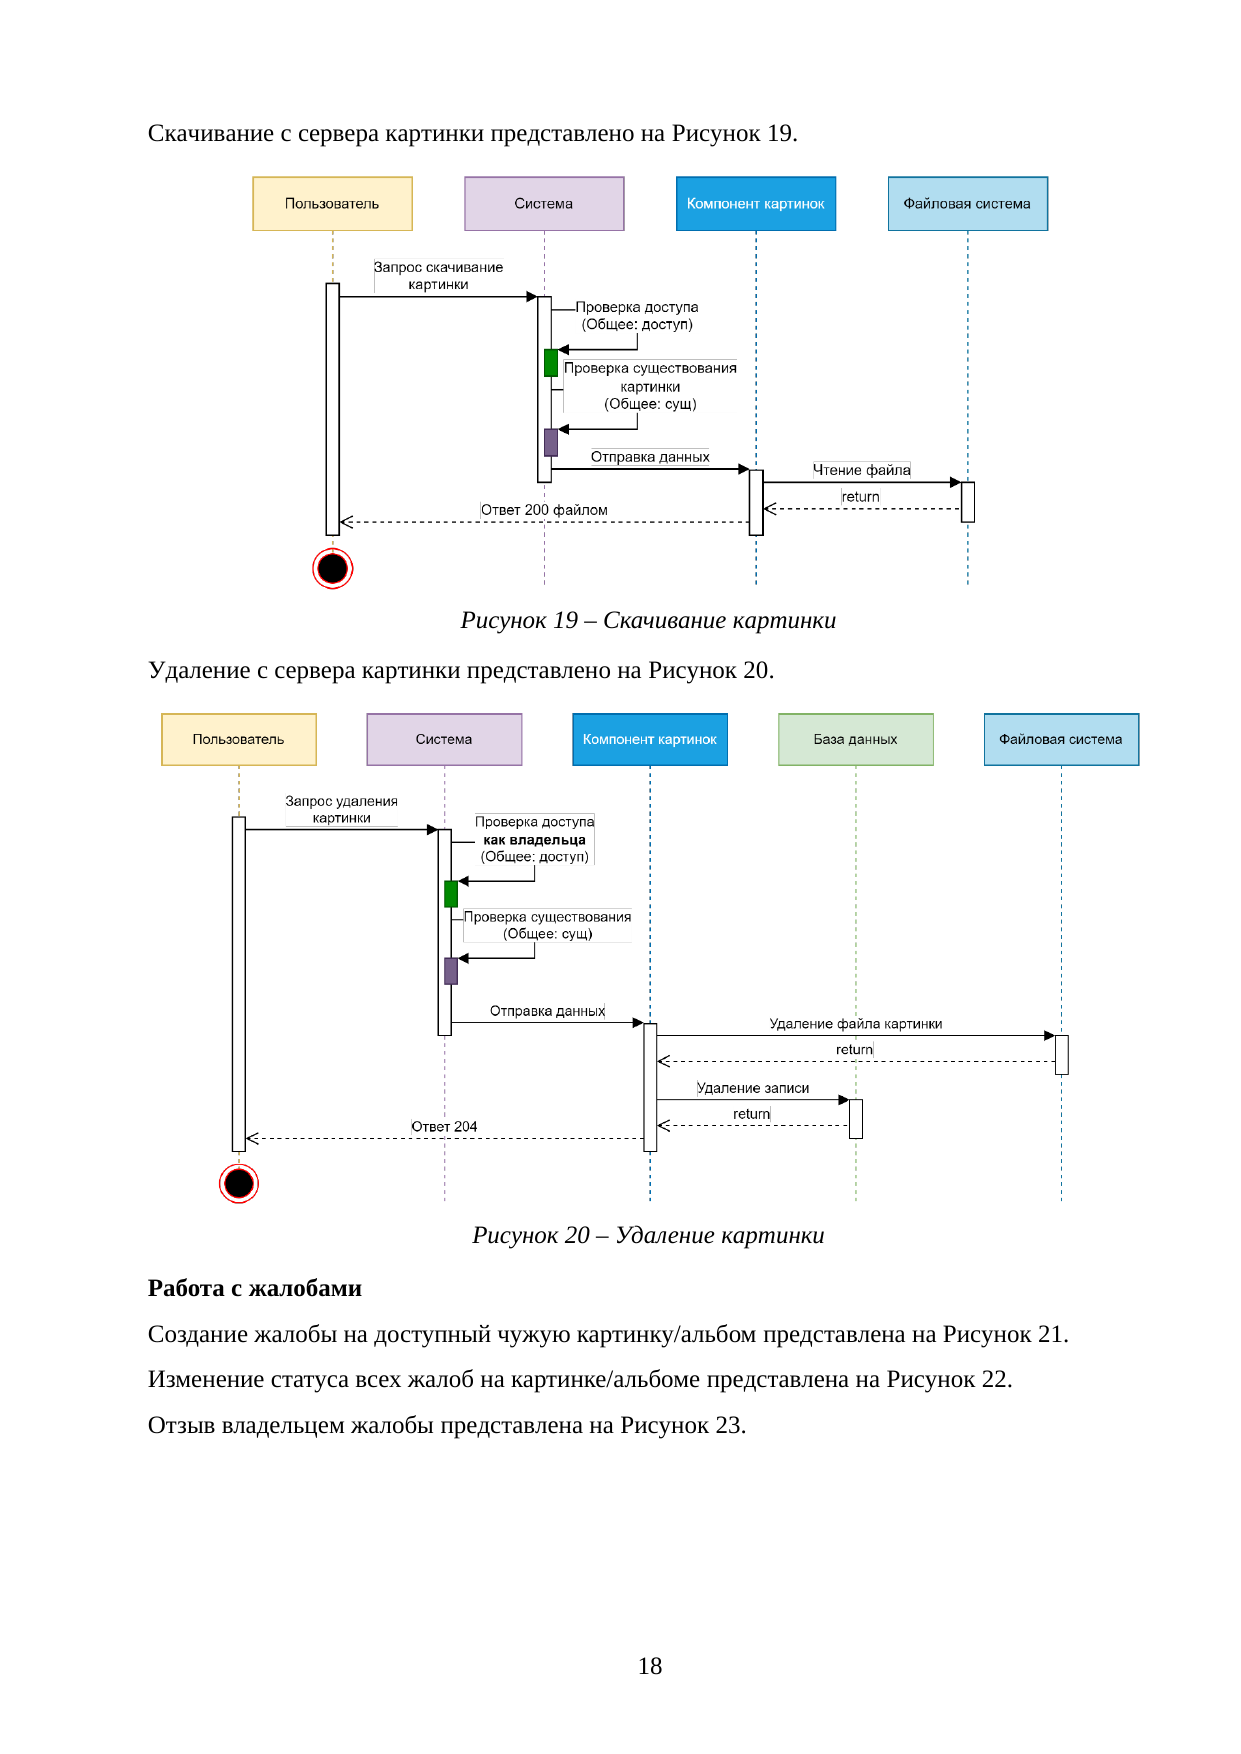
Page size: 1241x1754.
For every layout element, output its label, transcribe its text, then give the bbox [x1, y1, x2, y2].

picture [148, 700, 1152, 1216]
picture [239, 163, 1060, 602]
subtitle Работа с жалобами [148, 1273, 1152, 1302]
